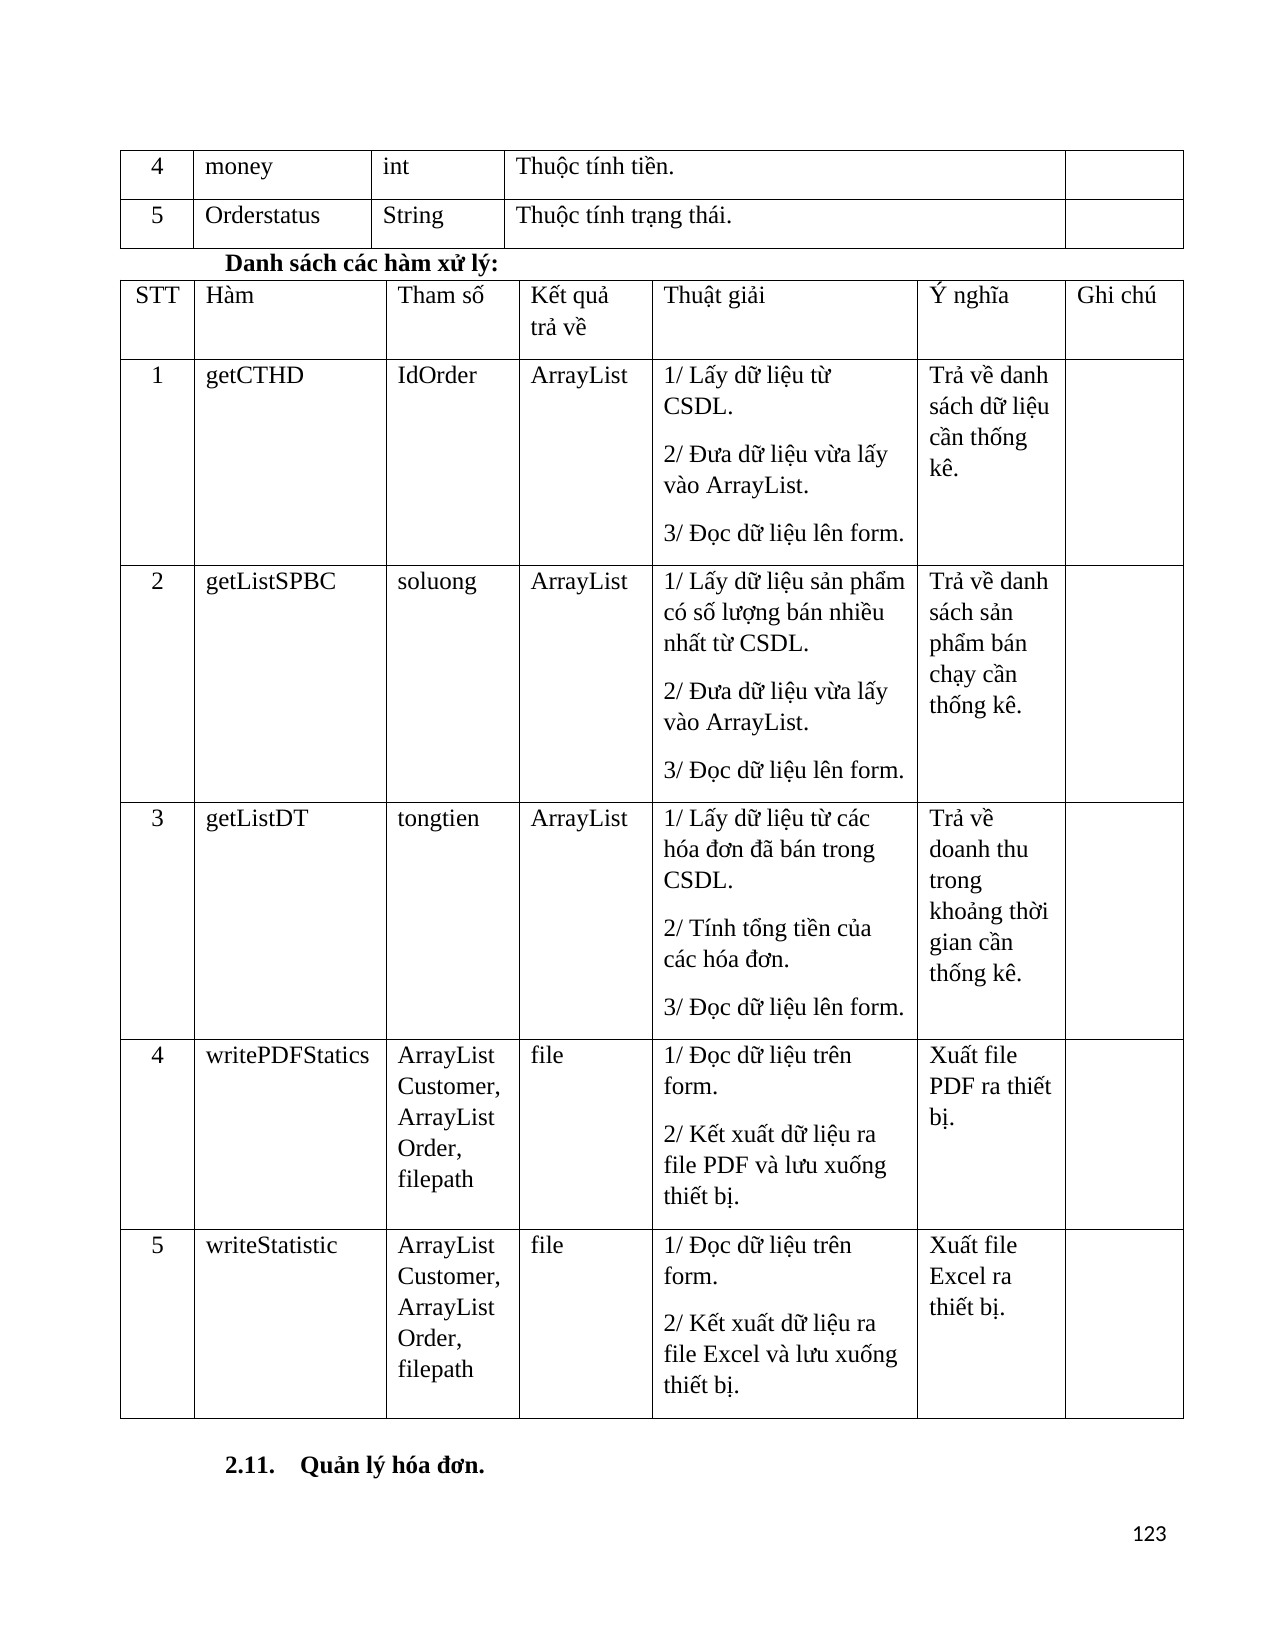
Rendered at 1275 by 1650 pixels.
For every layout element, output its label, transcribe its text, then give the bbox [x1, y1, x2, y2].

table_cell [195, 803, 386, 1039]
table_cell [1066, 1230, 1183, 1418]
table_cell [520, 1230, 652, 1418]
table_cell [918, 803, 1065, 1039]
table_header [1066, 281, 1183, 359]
list Danh sách các hàm xử lý: [225, 249, 1167, 277]
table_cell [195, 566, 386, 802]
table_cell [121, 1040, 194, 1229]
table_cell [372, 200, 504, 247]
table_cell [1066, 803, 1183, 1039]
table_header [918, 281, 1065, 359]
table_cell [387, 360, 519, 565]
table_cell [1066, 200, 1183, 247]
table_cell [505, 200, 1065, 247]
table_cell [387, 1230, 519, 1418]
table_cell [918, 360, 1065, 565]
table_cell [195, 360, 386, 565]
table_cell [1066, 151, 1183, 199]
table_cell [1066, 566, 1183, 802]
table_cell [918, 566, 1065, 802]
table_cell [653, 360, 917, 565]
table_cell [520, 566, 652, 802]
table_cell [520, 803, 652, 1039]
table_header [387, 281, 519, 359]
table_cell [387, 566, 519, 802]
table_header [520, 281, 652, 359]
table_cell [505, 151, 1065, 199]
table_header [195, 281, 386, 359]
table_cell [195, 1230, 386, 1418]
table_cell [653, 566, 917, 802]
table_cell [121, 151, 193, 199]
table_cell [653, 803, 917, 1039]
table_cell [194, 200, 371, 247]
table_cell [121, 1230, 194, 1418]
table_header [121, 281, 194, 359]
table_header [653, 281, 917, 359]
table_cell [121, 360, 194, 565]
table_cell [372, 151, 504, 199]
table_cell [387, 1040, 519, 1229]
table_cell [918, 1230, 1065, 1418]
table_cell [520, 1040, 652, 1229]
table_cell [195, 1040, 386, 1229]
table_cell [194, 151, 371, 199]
list Quản lý hóa đơn. [225, 1450, 1167, 1479]
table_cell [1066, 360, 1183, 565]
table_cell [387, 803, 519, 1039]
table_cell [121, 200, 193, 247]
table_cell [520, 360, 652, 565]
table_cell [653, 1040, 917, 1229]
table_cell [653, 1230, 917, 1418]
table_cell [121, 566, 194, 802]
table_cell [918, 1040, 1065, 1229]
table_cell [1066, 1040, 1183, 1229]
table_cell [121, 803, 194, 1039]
